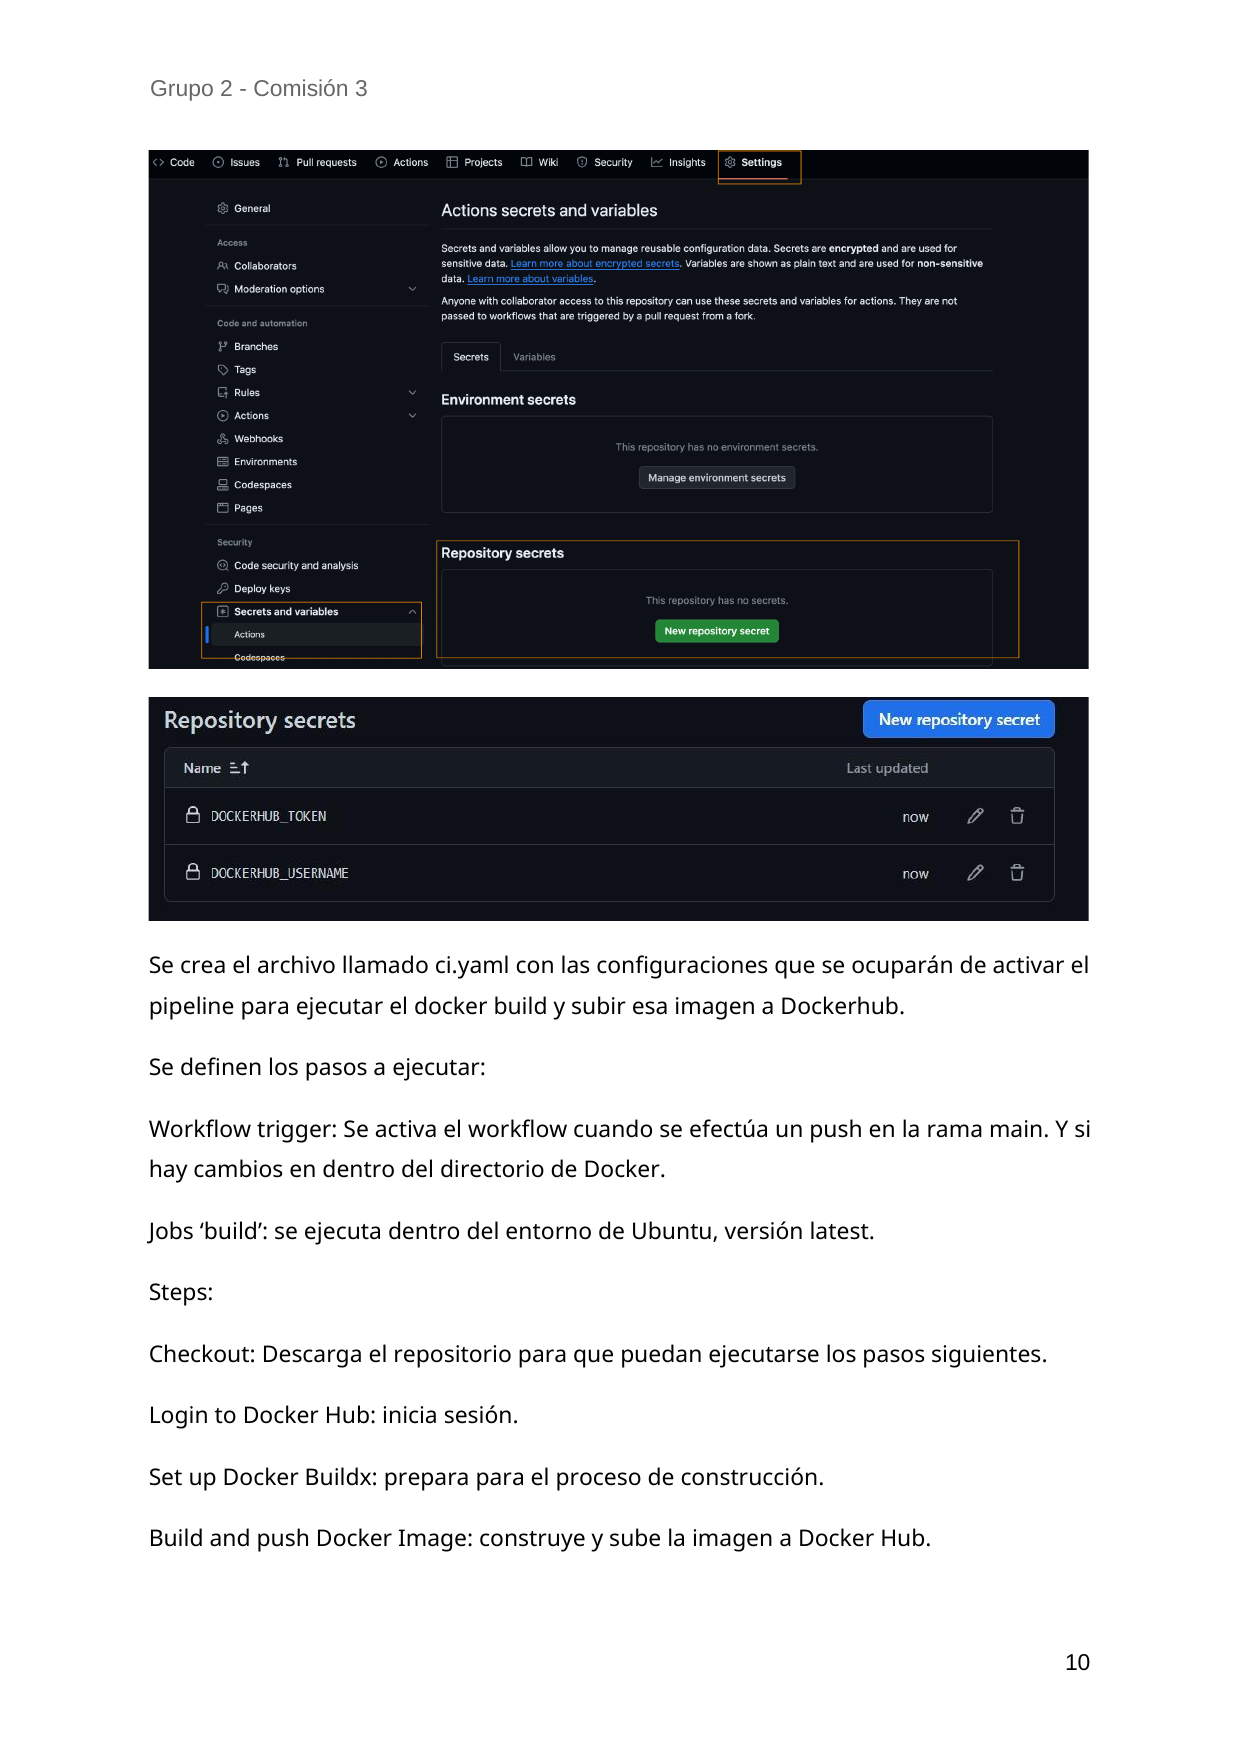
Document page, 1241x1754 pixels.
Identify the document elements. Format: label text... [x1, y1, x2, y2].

picture [148, 697, 1089, 921]
text Se definen los pasos a ejecutar: [148, 1051, 1092, 1082]
text Jobs ‘build’: se ejecuta dentro del entorno de Ubuntu, versión latest. [148, 1214, 1092, 1246]
text Login to Docker Hub: inicia sesión. [148, 1399, 1092, 1430]
text Workflow trigger: Se activa el workflow cuando se efectúa un push en la rama main. Y si hay cambios en dentro del directorio de Docker. [148, 1112, 1092, 1184]
text Se crea el archivo llamado ci.yaml con las configuraciones que se ocuparán de activar el pipeline para ejecutar el docker build y subir esa imagen a Dockerhub. [148, 949, 1092, 1021]
text Steps: [148, 1276, 1092, 1307]
picture [148, 150, 1089, 669]
text Checkout: Descarga el repositorio para que puedan ejecutarse los pasos siguientes. [148, 1337, 1092, 1369]
text Build and push Docker Image: construye y sube la imagen a Docker Hub. [148, 1522, 1092, 1553]
text Set up Docker Buildx: prepara para el proceso de construcción. [148, 1460, 1092, 1492]
